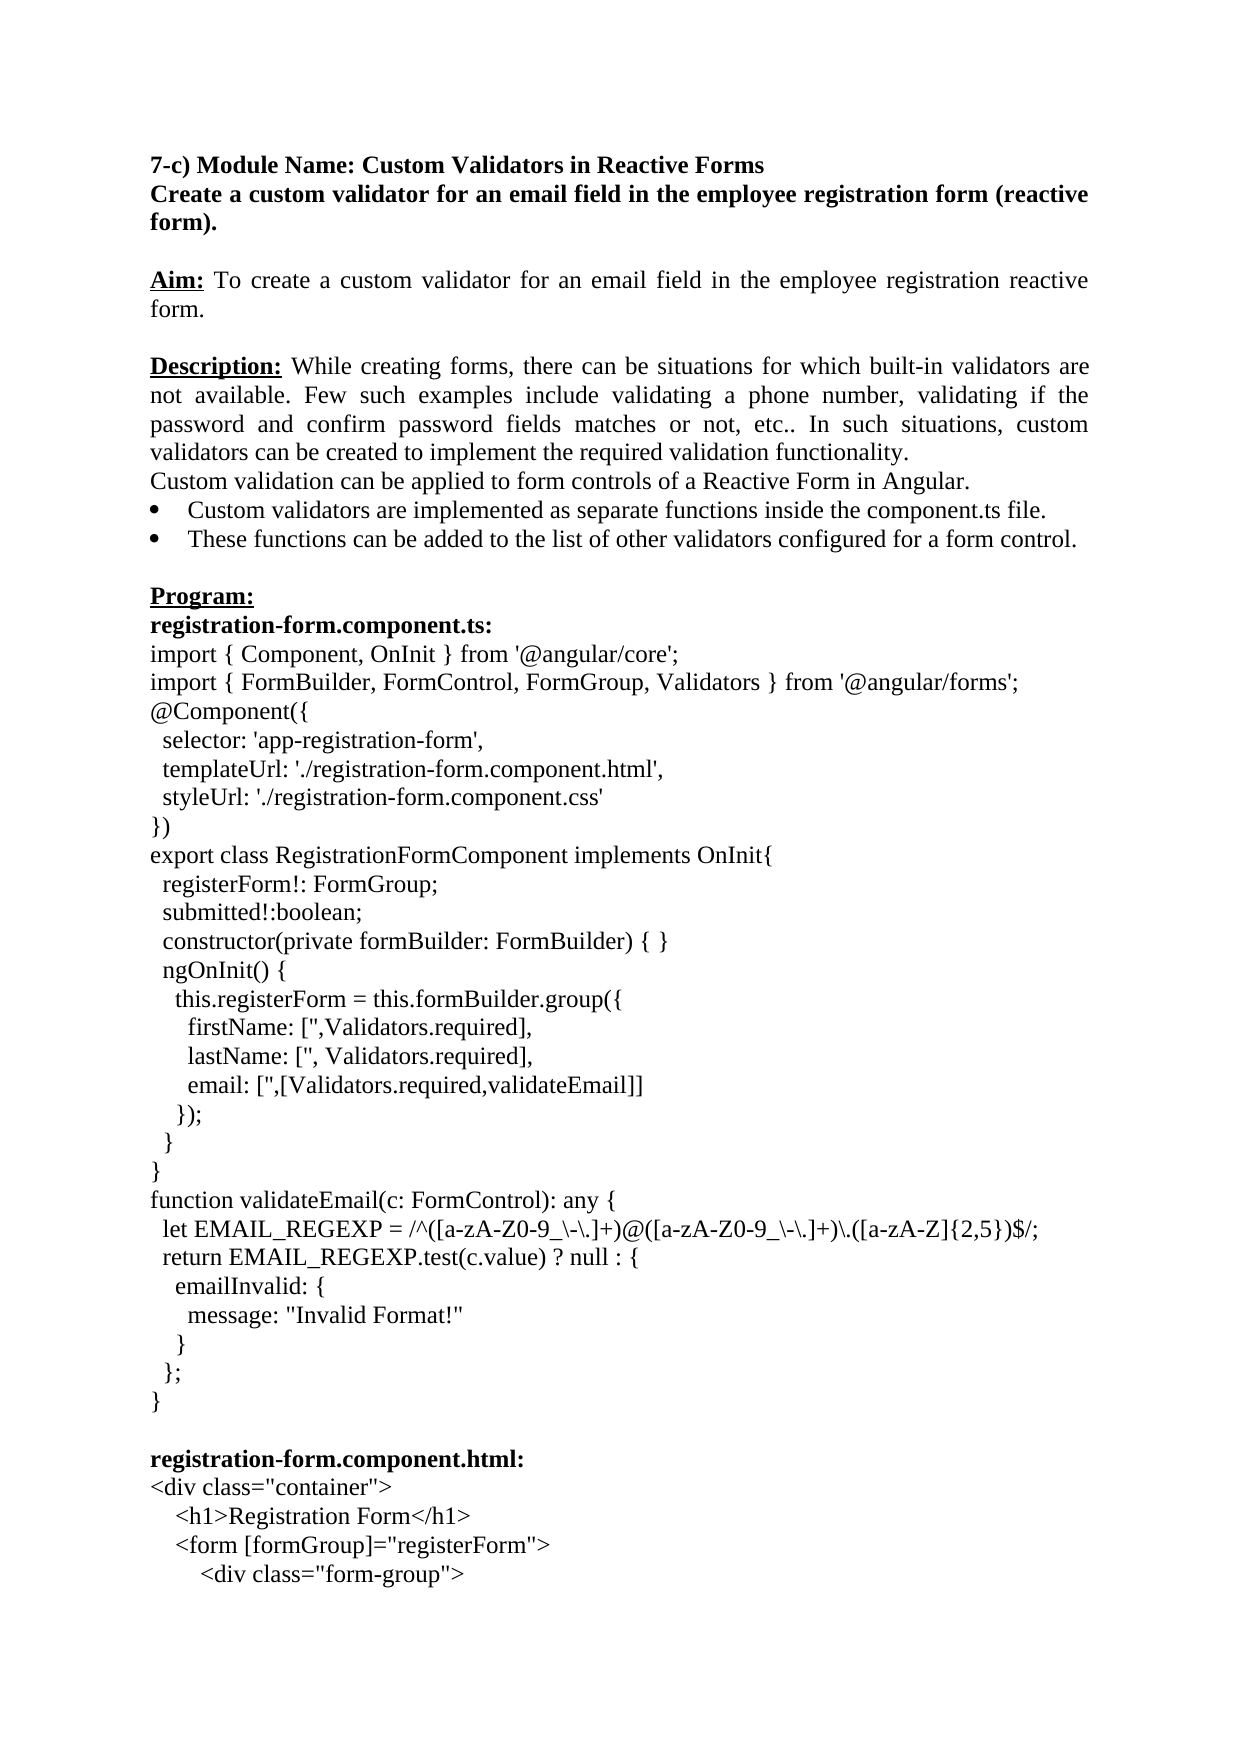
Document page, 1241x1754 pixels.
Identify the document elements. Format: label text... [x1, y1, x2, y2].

text Aim: To create a custom validator for an email field in the employee registration reactive form. [150, 265, 1090, 322]
text registerForm!: FormGroup; [150, 869, 1090, 897]
text lastName: ['', Validators.required], [150, 1041, 1090, 1070]
text Create a custom validator for an email field in the employee registration form (reactive form). [150, 179, 1090, 236]
text Description: While creating forms, there can be situations for which built-in validators are not available. Few such examples include validating a phone number, validating if the password and confirm password fields matches or not, etc.. In such situations, custom validators can be created to implement the required validation functionality. [150, 351, 1090, 466]
list Custom validators are implemented as separate functions inside the component.ts file. [150, 495, 1090, 524]
text registration-form.component.html: [150, 1444, 1090, 1472]
text firstName: ['',Validators.required], [150, 1012, 1090, 1041]
text message: "Invalid Format!" [150, 1300, 1090, 1329]
text styleUrl: './registration-form.component.css' [150, 782, 1090, 811]
text export class RegistrationFormComponent implements OnInit{ [150, 840, 1090, 869]
text submitted!:boolean; [150, 897, 1090, 926]
text emailInvalid: { [150, 1271, 1090, 1300]
text let EMAIL_REGEXP = /^([a-zA-Z0-9_\-\.]+)@([a-zA-Z0-9_\-\.]+)\.([a-zA-Z]{2,5})$/; [150, 1214, 1090, 1242]
text this.registerForm = this.formBuilder.group({ [150, 984, 1090, 1012]
text email: ['',[Validators.required,validateEmail]] [150, 1070, 1090, 1099]
text <div class="container"> [150, 1472, 1090, 1501]
text Custom validation can be applied to form controls of a Reactive Form in Angular. [150, 466, 1090, 495]
text } [150, 1127, 1090, 1156]
list These functions can be added to the list of other validators configured for a form control. [150, 524, 1090, 552]
text 7-c) Module Name: Custom Validators in Reactive Forms [150, 150, 1090, 179]
text <h1>Registration Form</h1> [150, 1501, 1090, 1530]
text } [150, 1386, 1090, 1415]
text import { FormBuilder, FormControl, FormGroup, Validators } from '@angular/forms'; [150, 667, 1090, 696]
text import { Component, OnInit } from '@angular/core'; [150, 639, 1090, 667]
text }; [150, 1357, 1090, 1386]
text <form [formGroup]="registerForm"> [150, 1530, 1090, 1559]
text } [150, 1156, 1090, 1185]
text constructor(private formBuilder: FormBuilder) { } [150, 926, 1090, 955]
text @Component({ [150, 696, 1090, 725]
text } [150, 1329, 1090, 1357]
text selector: 'app-registration-form', [150, 725, 1090, 754]
text registration-form.component.ts: [150, 610, 1090, 639]
text Program: [150, 581, 1090, 610]
text function validateEmail(c: FormControl): any { [150, 1185, 1090, 1214]
text }) [150, 811, 1090, 840]
text ngOnInit() { [150, 955, 1090, 984]
text templateUrl: './registration-form.component.html', [150, 754, 1090, 782]
text return EMAIL_REGEXP.test(c.value) ? null : { [150, 1242, 1090, 1271]
text }); [150, 1099, 1090, 1127]
text <div class="form-group"> [150, 1559, 1090, 1587]
